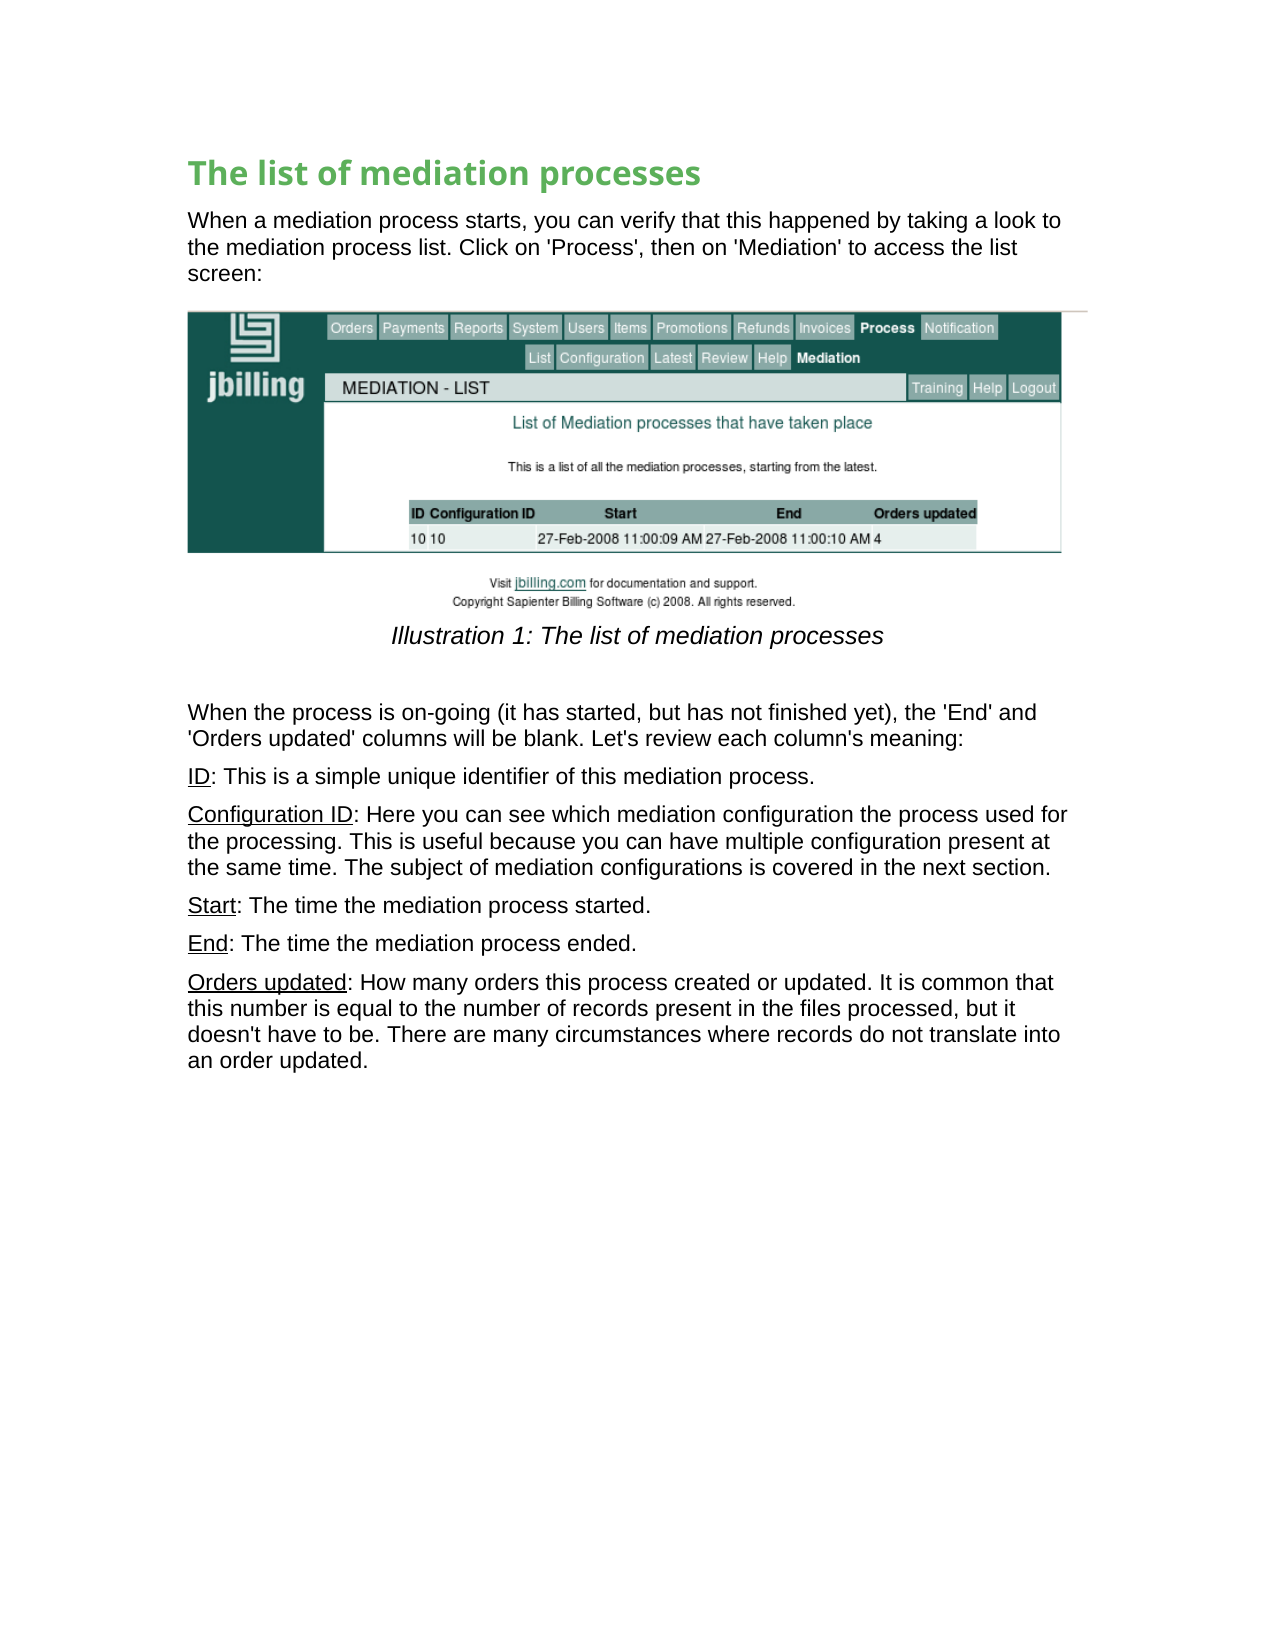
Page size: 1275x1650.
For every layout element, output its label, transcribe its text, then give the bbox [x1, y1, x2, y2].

text Configuration ID: Here you can see which mediation configuration the process used for the processing. This is useful because you can have multiple configuration present at the same time. The subject of mediation configurations is covered in the next section. [187, 801, 1087, 880]
text When the process is on-going (it has started, but has not finished yet), the 'End' and 'Orders updated' columns will be blank. Let's review each column's meaning: [187, 699, 1087, 751]
picture [187, 310, 1088, 621]
subtitle The list of mediation processes [187, 150, 1087, 195]
text Orders updated: How many orders this process created or updated. It is common that this number is equal to the number of records present in the files processed, but it doesn't have to be. There are many circumstances where records do not translate into an order updated. [187, 968, 1087, 1074]
text When a mediation process starts, you can verify that this happened by taking a look to the mediation process list. Click on 'Process', then on 'Mediation' to access the list screen: [187, 207, 1087, 286]
text ID: This is a simple unique identifier of this mediation process. [187, 763, 1087, 789]
text End: The time the mediation process ended. [187, 930, 1087, 957]
text Start: The time the mediation process started. [187, 892, 1087, 918]
